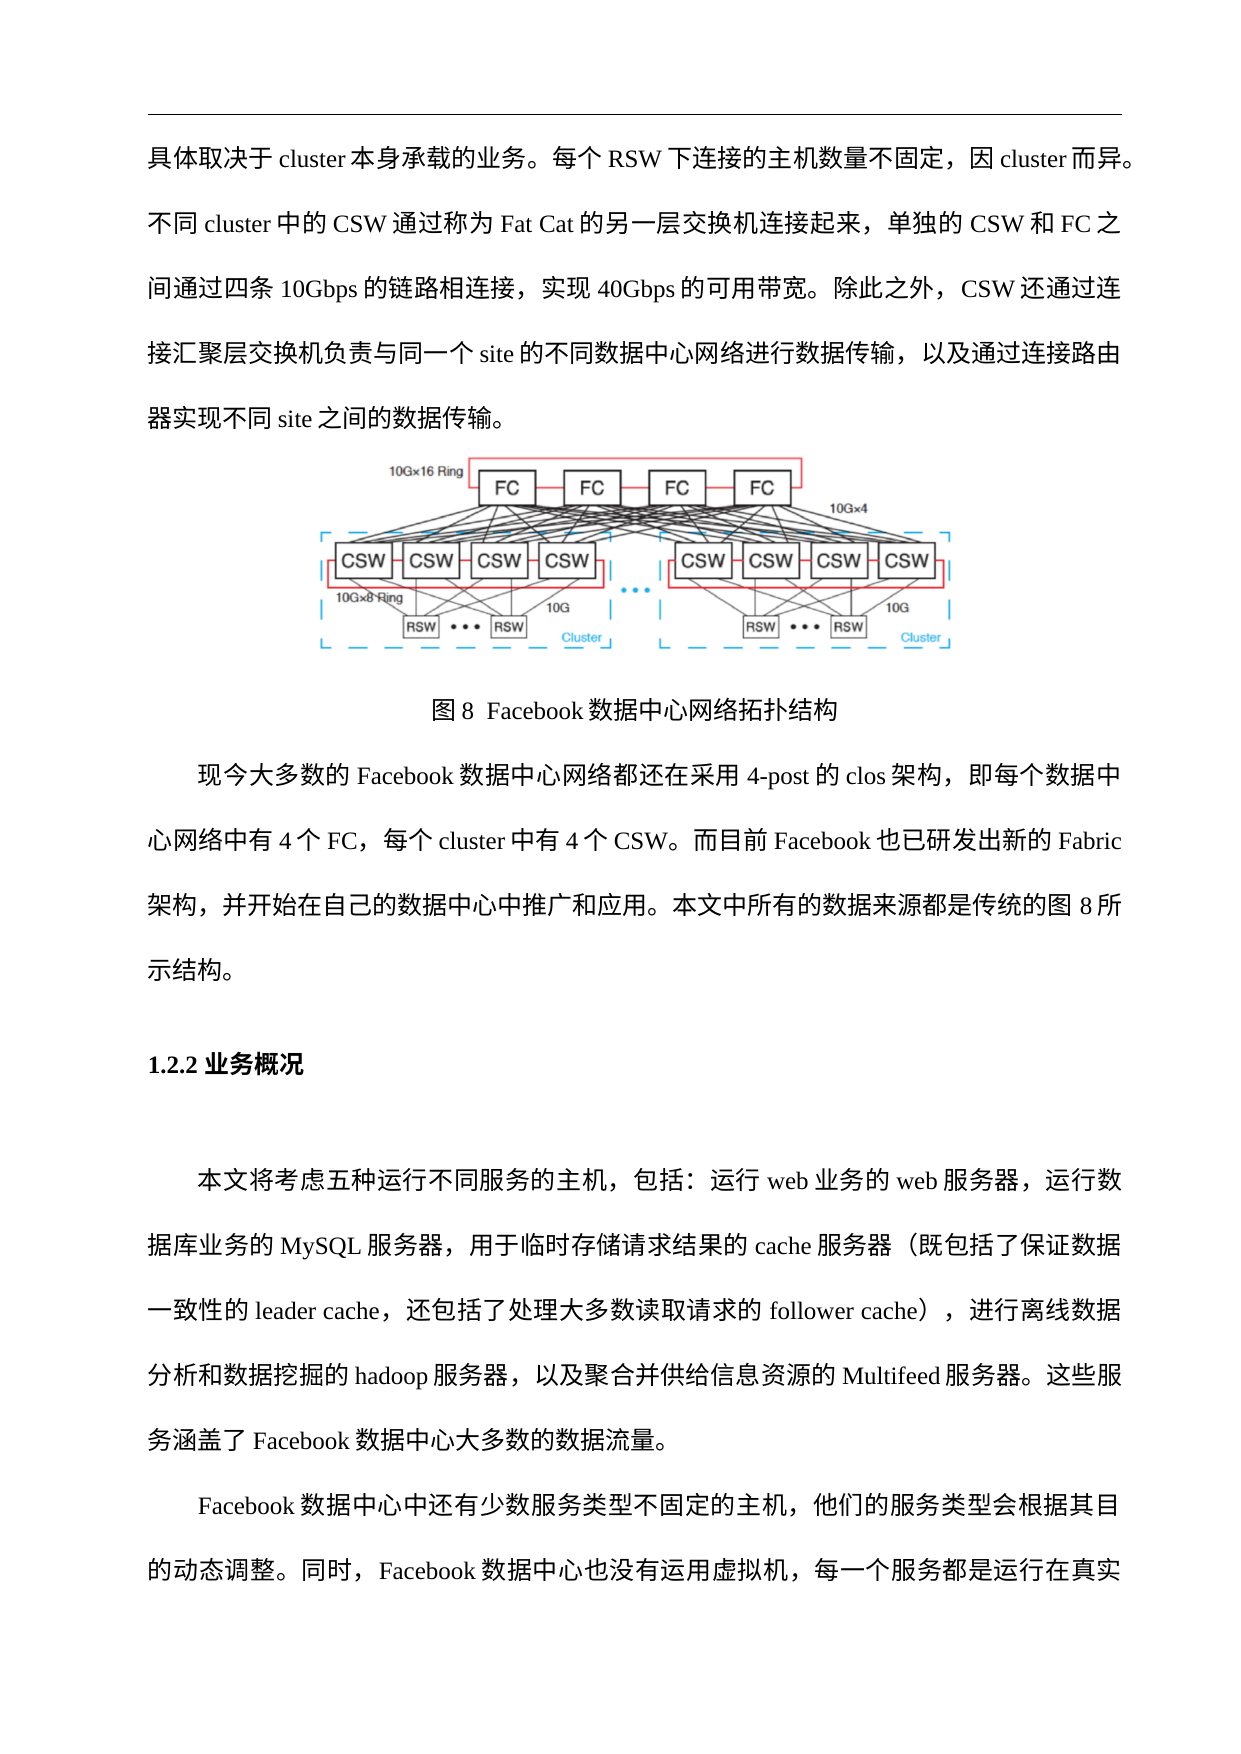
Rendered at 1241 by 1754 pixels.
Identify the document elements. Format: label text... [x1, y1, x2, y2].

picture [304, 448, 966, 665]
text 图8 Facebook数据中心网络拓扑结构 [148, 676, 1122, 741]
subtitle 1.2.2 业务概况 [148, 1031, 1122, 1096]
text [148, 1471, 1122, 1601]
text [148, 124, 1122, 449]
text 本文将考虑五种运行不同服务的主机，包括：运行web业务的web服务器，运行数据库业务的MySQL服务器，用于临时存储请求结果的cache服务器（既包括了保证数据一致性的leader cache，还包括了处理大多数读取请求的follower cache），进行离线数据分析和数据挖掘的hadoop服务器，以及聚合并供给信息资源的Multifeed服务器。这些服务涵盖了Facebook数据中心大多数的数据流量。 [148, 1146, 1122, 1471]
text 现今大多数的Facebook数据中心网络都还在采用4-post的clos架构，即每个数据中心网络中有4个FC，每个cluster中有4个CSW。而目前Facebook也已研发出新的Fabric架构，并开始在自己的数据中心中推广和应用。本文中所有的数据来源都是传统的图8所示结构。 [148, 741, 1122, 1001]
